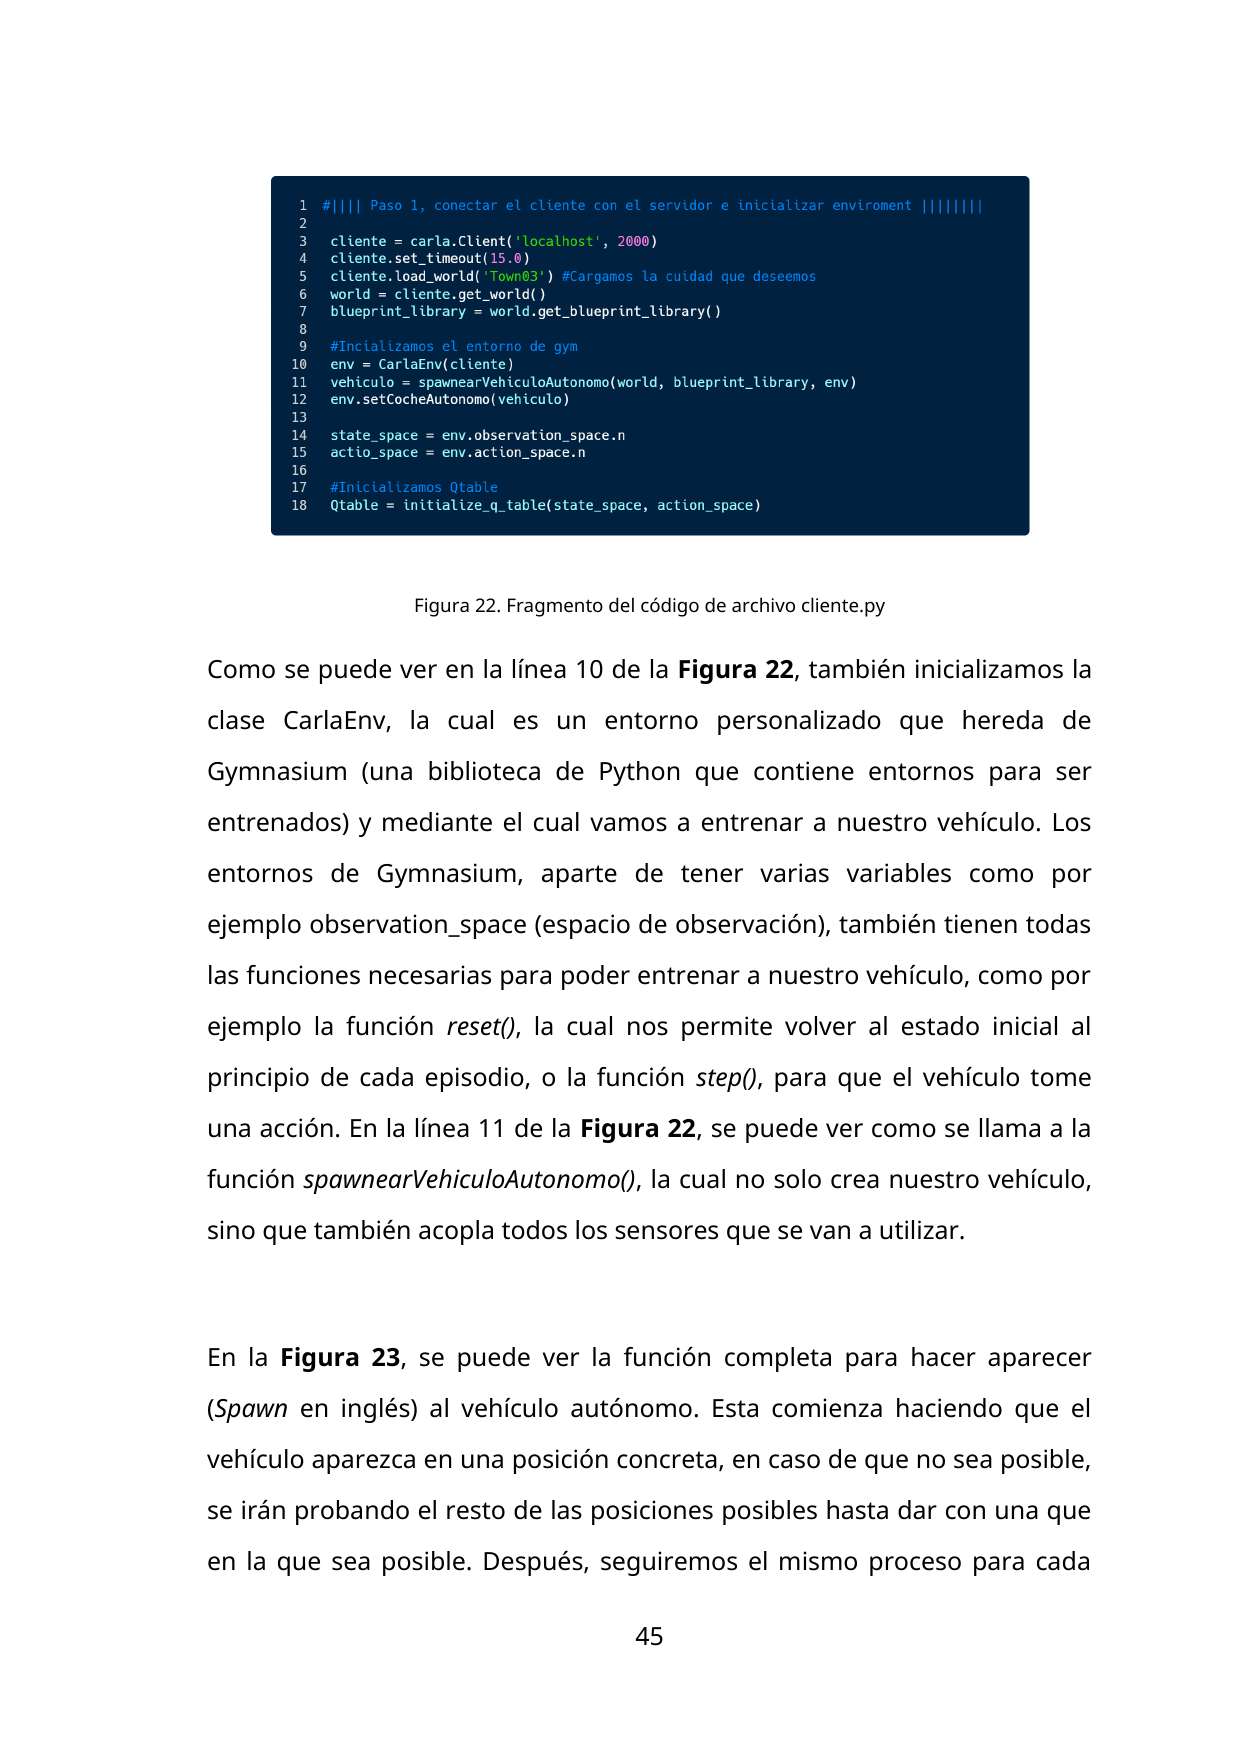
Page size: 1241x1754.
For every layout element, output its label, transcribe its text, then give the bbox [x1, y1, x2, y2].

picture [234, 148, 1065, 563]
text Como se puede ver en la línea 10 de la Figura 22, también inicializamos la clase CarlaEnv, la cual es un entorno personalizado que hereda de Gymnasium (una biblioteca de Python que contiene entornos para ser entrenados) y mediante el cual vamos a entrenar a nuestro vehículo. Los entornos de Gymnasium, aparte de tener varias variables como por ejemplo observation_space (espacio de observación), también tienen todas las funciones necesarias para poder entrenar a nuestro vehículo, como por ejemplo la función reset(), la cual nos permite volver al estado inicial al principio de cada episodio, o la función step(), para que el vehículo tome una acción. En la línea 11 de la Figura 22, se puede ver como se llama a la función spawnearVehiculoAutonomo(), la cual no solo crea nuestro vehículo, sino que también acopla todos los sensores que se van a utilizar. [207, 651, 1092, 1247]
text Figura 22. Fragmento del código de archivo cliente.py [207, 592, 1092, 618]
